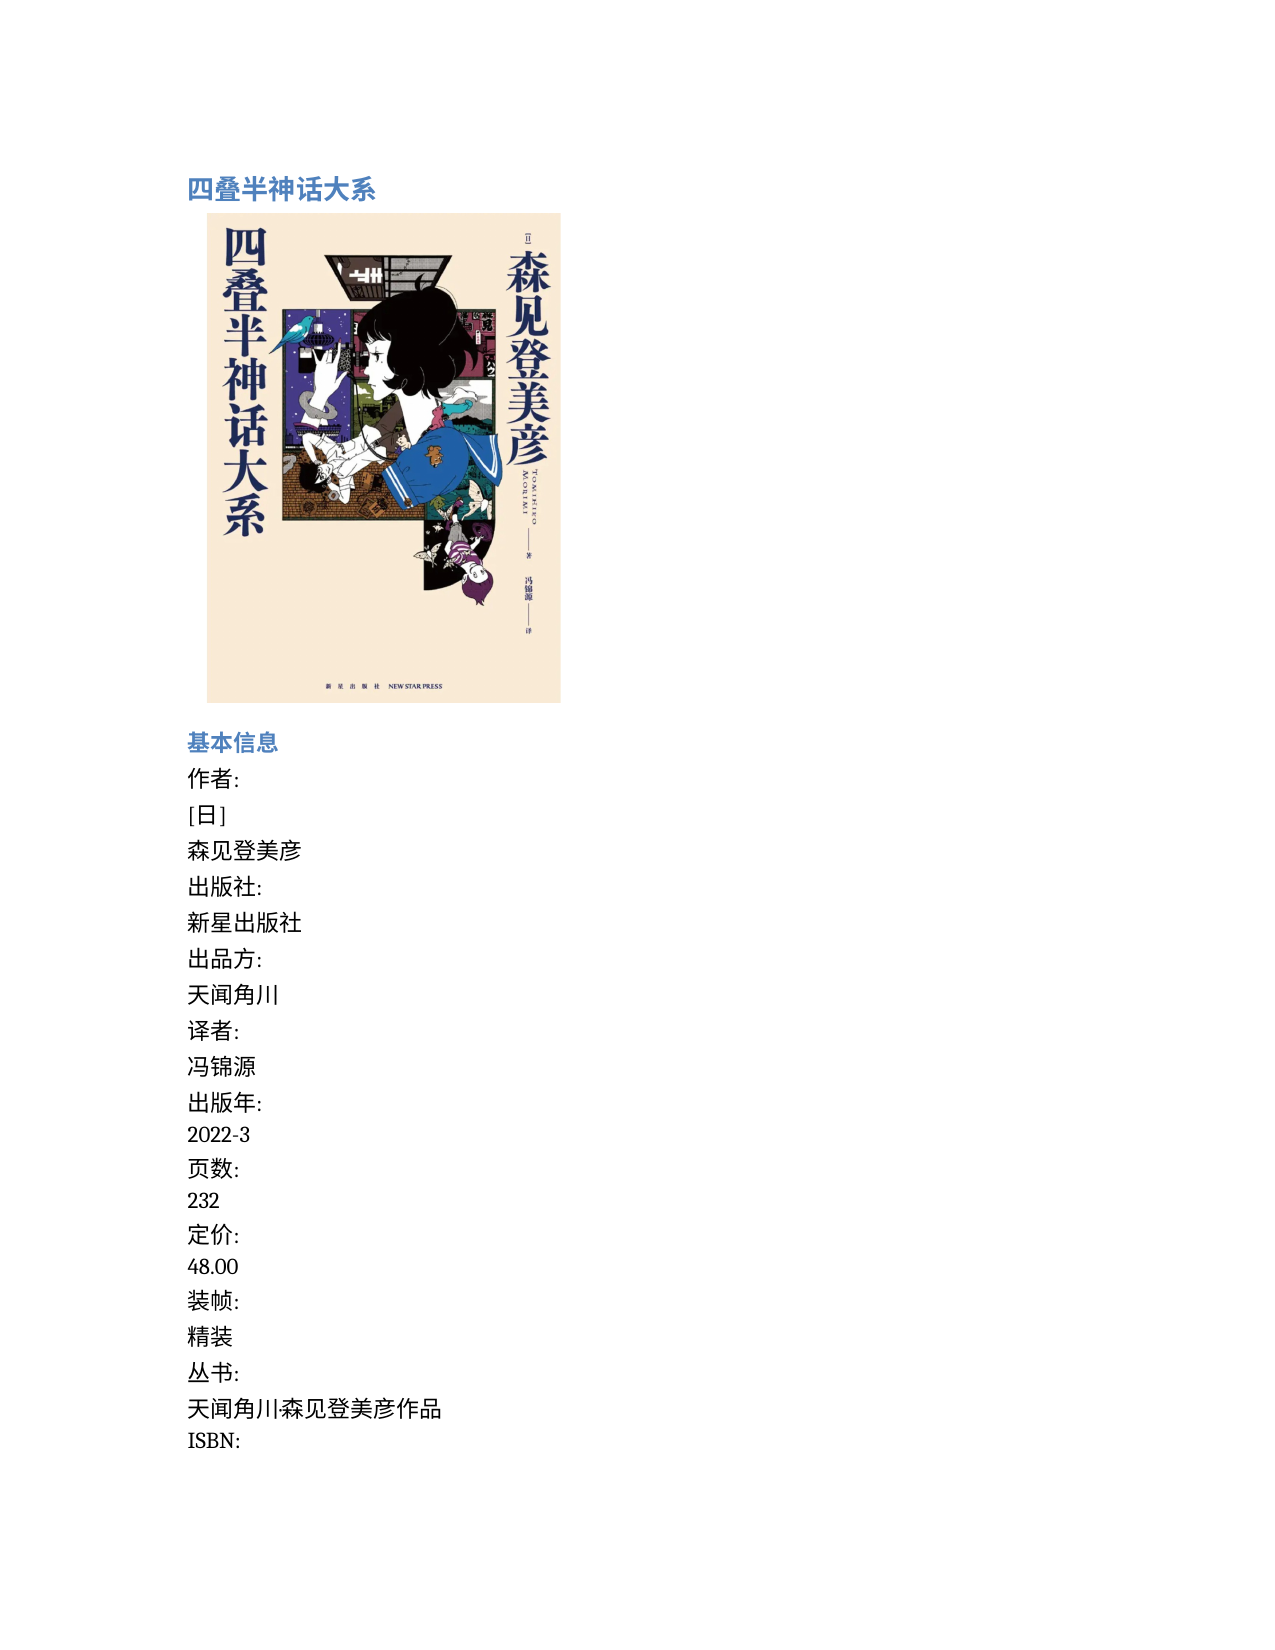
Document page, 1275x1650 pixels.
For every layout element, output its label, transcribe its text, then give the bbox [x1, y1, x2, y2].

picture [206, 213, 561, 703]
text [187, 763, 1087, 1454]
subtitle 四叠半神话大系 [187, 171, 1087, 208]
subtitle 基本信息 [187, 727, 1087, 758]
